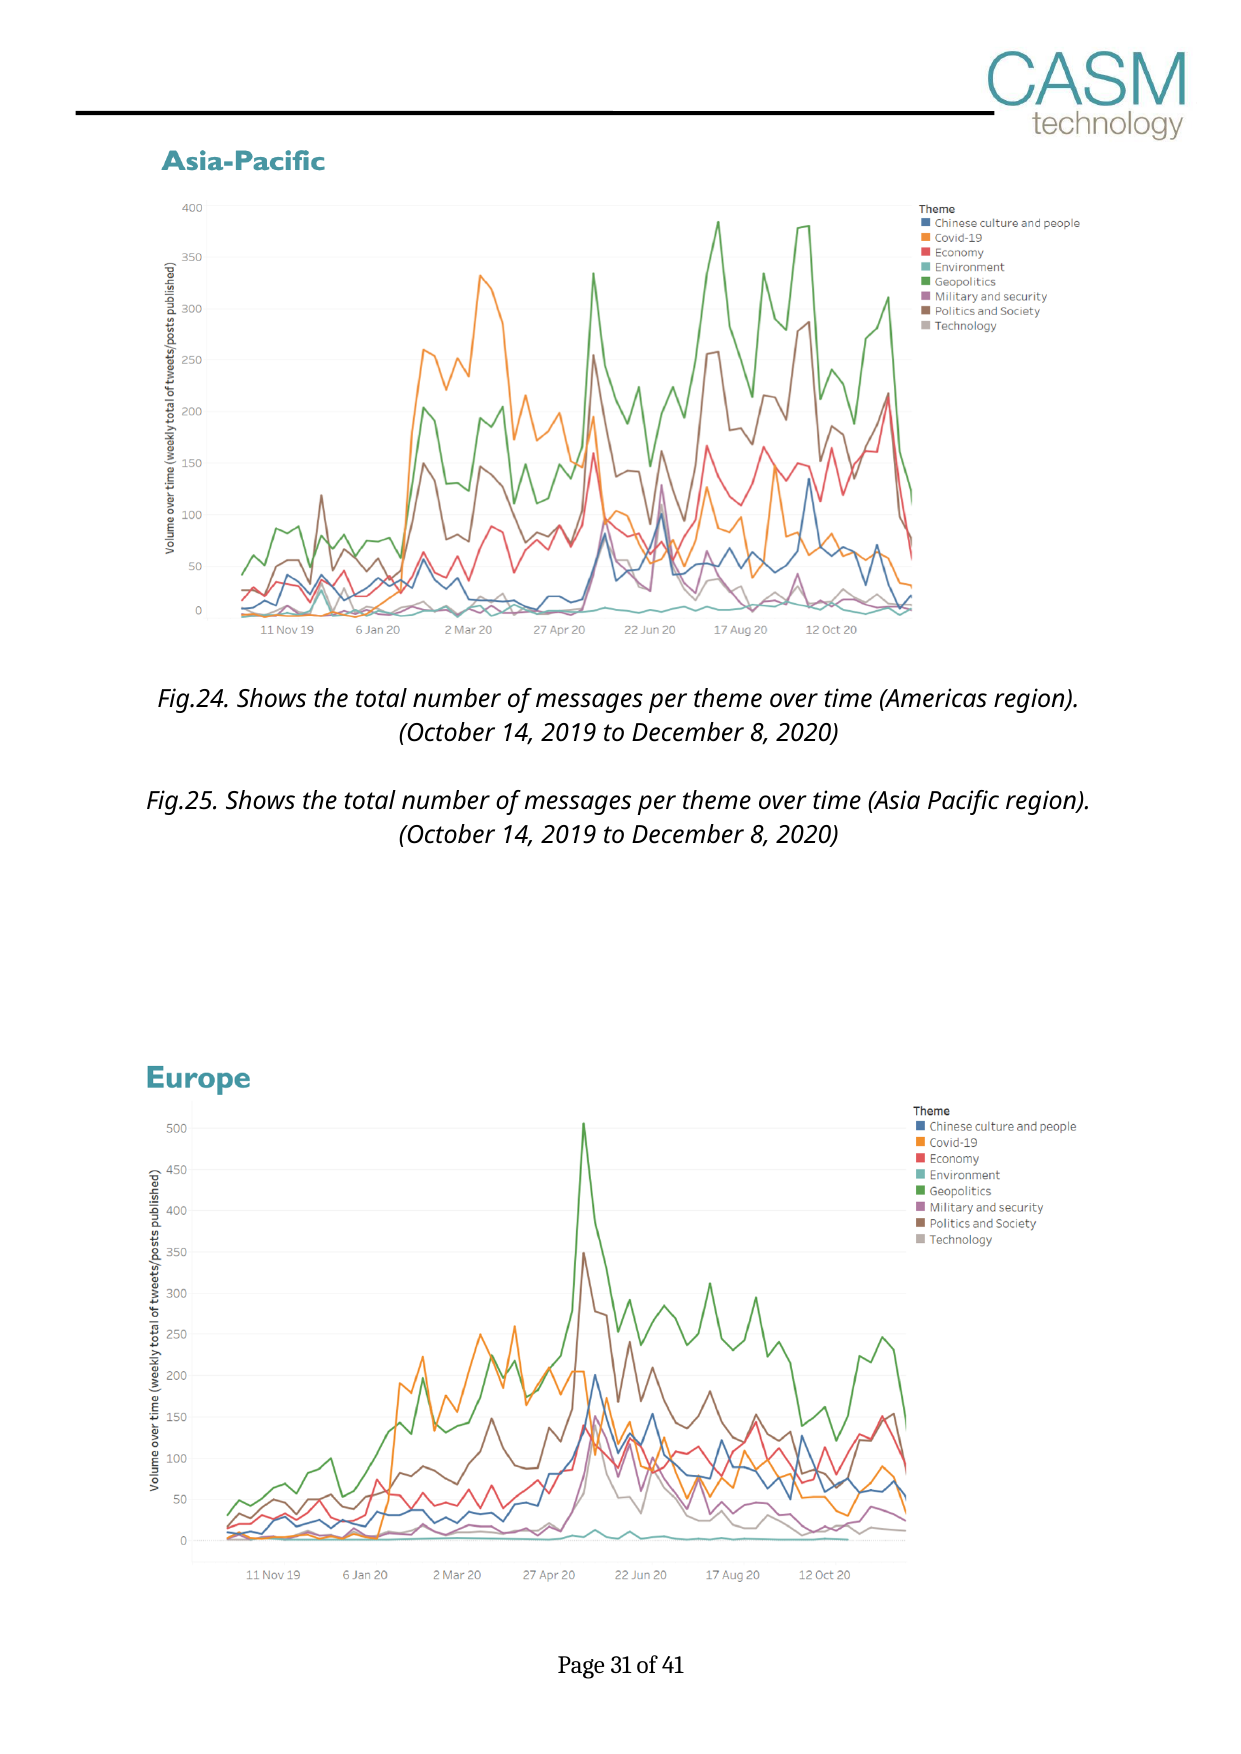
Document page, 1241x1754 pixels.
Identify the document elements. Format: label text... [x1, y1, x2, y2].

text Fig.25. Shows the total number of messages per theme over time (Asia Pacific region). (October 14, 2019 to December 8, 2020) [130, 783, 1110, 851]
picture [130, 1055, 1110, 1600]
picture [129, 20, 1218, 644]
text Fig.24. Shows the total number of messages per theme over time (Americas region). (October 14, 2019 to December 8, 2020) [130, 644, 1110, 749]
